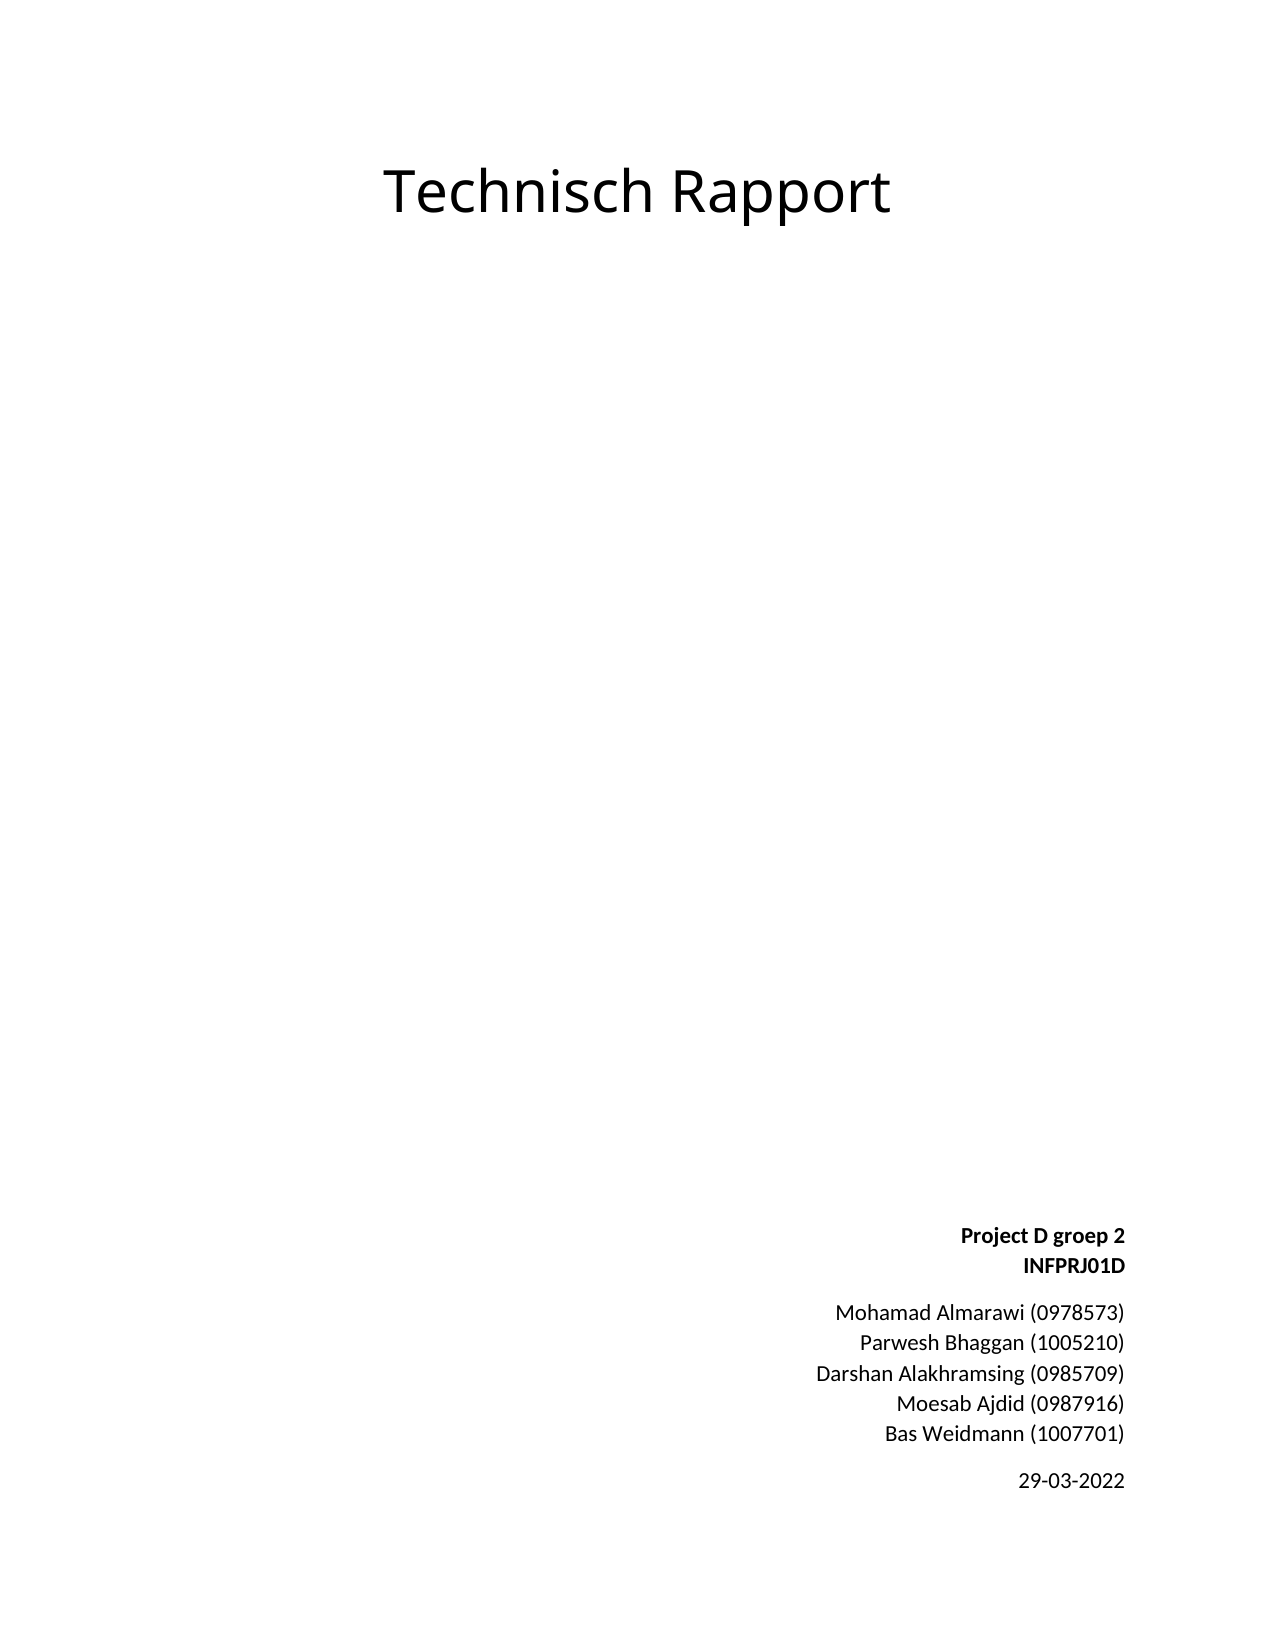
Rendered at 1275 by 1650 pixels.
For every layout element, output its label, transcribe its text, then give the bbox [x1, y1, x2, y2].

text Moesab Ajdid (0987916) [150, 1389, 1125, 1417]
title Project D groep 2 [150, 1221, 1125, 1249]
text 29-03-2022 [150, 1466, 1125, 1494]
text Mohamad Almarawi (0978573) [150, 1298, 1125, 1326]
text Bas Weidmann (1007701) [150, 1419, 1125, 1447]
text Darshan Alakhramsing (0985709) [150, 1359, 1125, 1387]
text INFPRJ01D [150, 1251, 1125, 1279]
text Parwesh Bhaggan (1005210) [150, 1328, 1125, 1357]
title Technisch Rapport [150, 150, 1125, 229]
